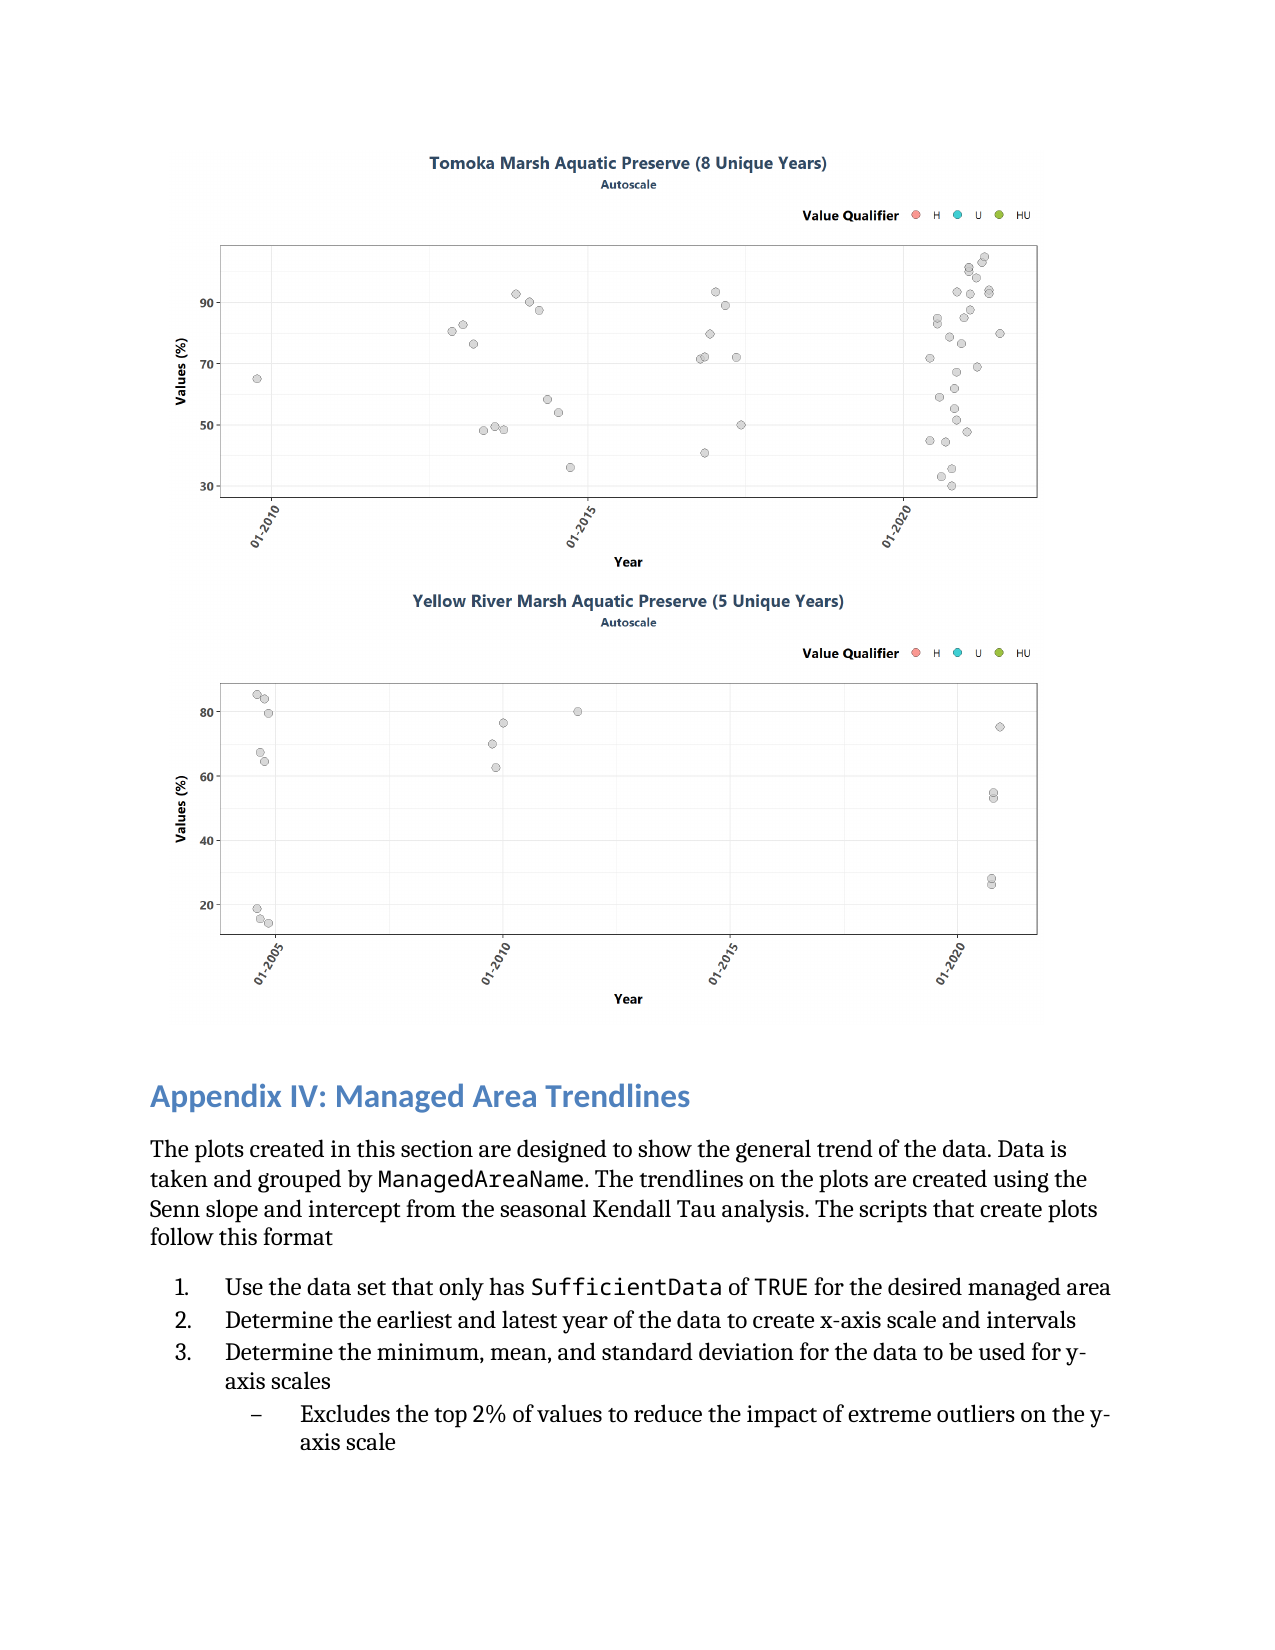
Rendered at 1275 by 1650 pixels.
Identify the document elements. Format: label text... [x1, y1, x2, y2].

list Determine the earliest and latest year of the data to create x-axis scale and intervals [175, 1306, 1125, 1334]
list Use the data set that only has SufficientData of TRUE for the desired managed area [175, 1271, 1125, 1302]
text The plots created in this section are designed to show the general trend of the data. Data is taken and grouped by ManagedAreaName. The trendlines on the plots are created using the Senn slope and intercept from the seasonal Kendall Tau analysis. The scripts that create plots follow this format [150, 1134, 1125, 1252]
list Determine the minimum, mean, and standard deviation for the data to be used for y-axis scales [175, 1338, 1125, 1396]
picture [168, 150, 1044, 1025]
list Excludes the top 2% of values to reduce the impact of extreme outliers on the y-axis scale [250, 1399, 1125, 1457]
subtitle Appendix IV: Managed Area Trendlines [150, 1075, 1125, 1116]
